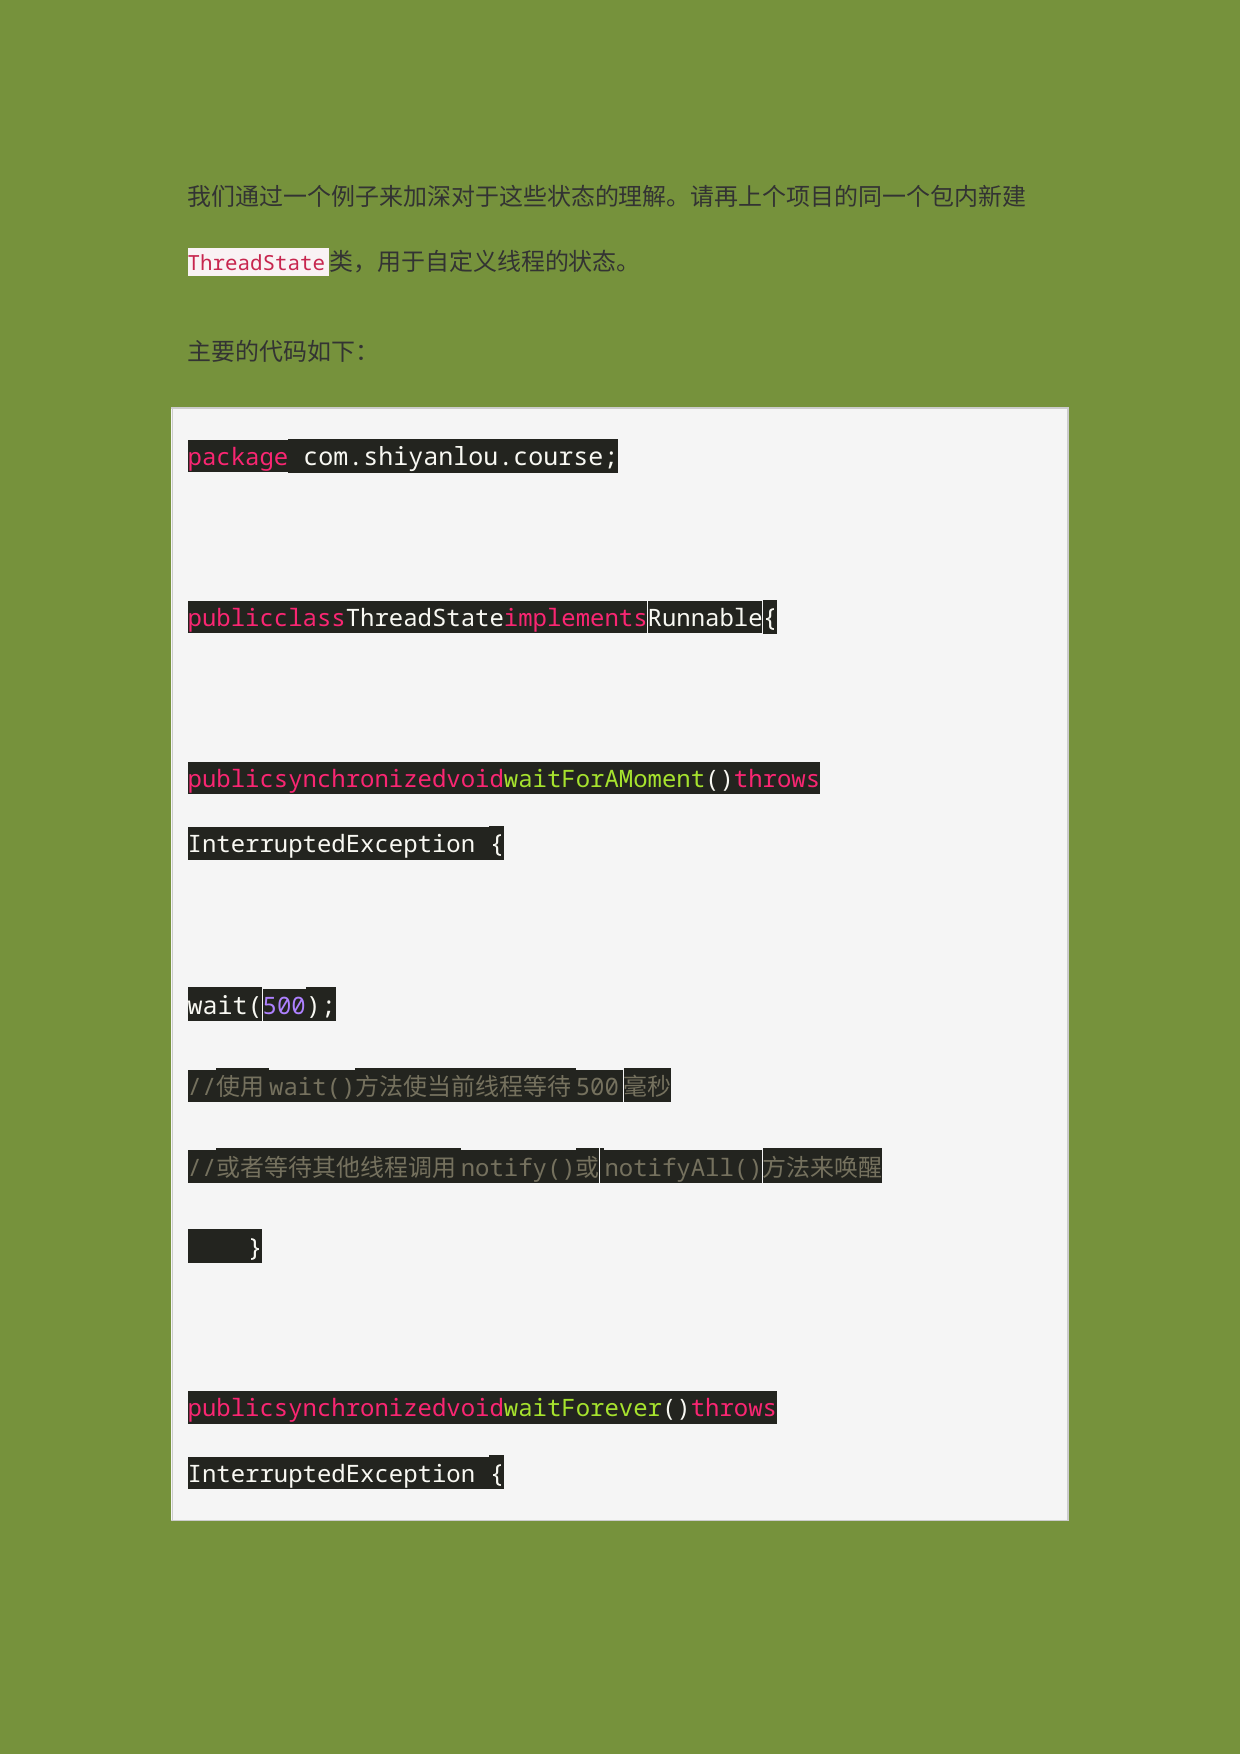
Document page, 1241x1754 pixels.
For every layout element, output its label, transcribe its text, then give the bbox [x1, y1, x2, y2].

text wait(500); [173, 956, 1067, 1036]
text } [173, 1198, 1067, 1278]
text publicclassThreadStateimplementsRunnable{ [173, 568, 1067, 649]
text //或者等待其他线程调用notify()或notifyAll()方法来唤醒 [173, 1117, 1067, 1198]
text //使用wait()方法使当前线程等待500毫秒 [173, 1036, 1067, 1117]
text 我们通过一个例子来加深对于这些状态的理解。请再上个项目的同一个包内新建ThreadState类，用于自定义线程的状态。 [187, 162, 1053, 292]
text 主要的代码如下： [187, 317, 1053, 382]
text publicsynchronizedvoidwaitForever()throws InterruptedException { [173, 1359, 1067, 1520]
text package com.shiyanlou.course; [173, 409, 1067, 488]
text publicsynchronizedvoidwaitForAMoment()throws InterruptedException { [173, 729, 1067, 875]
